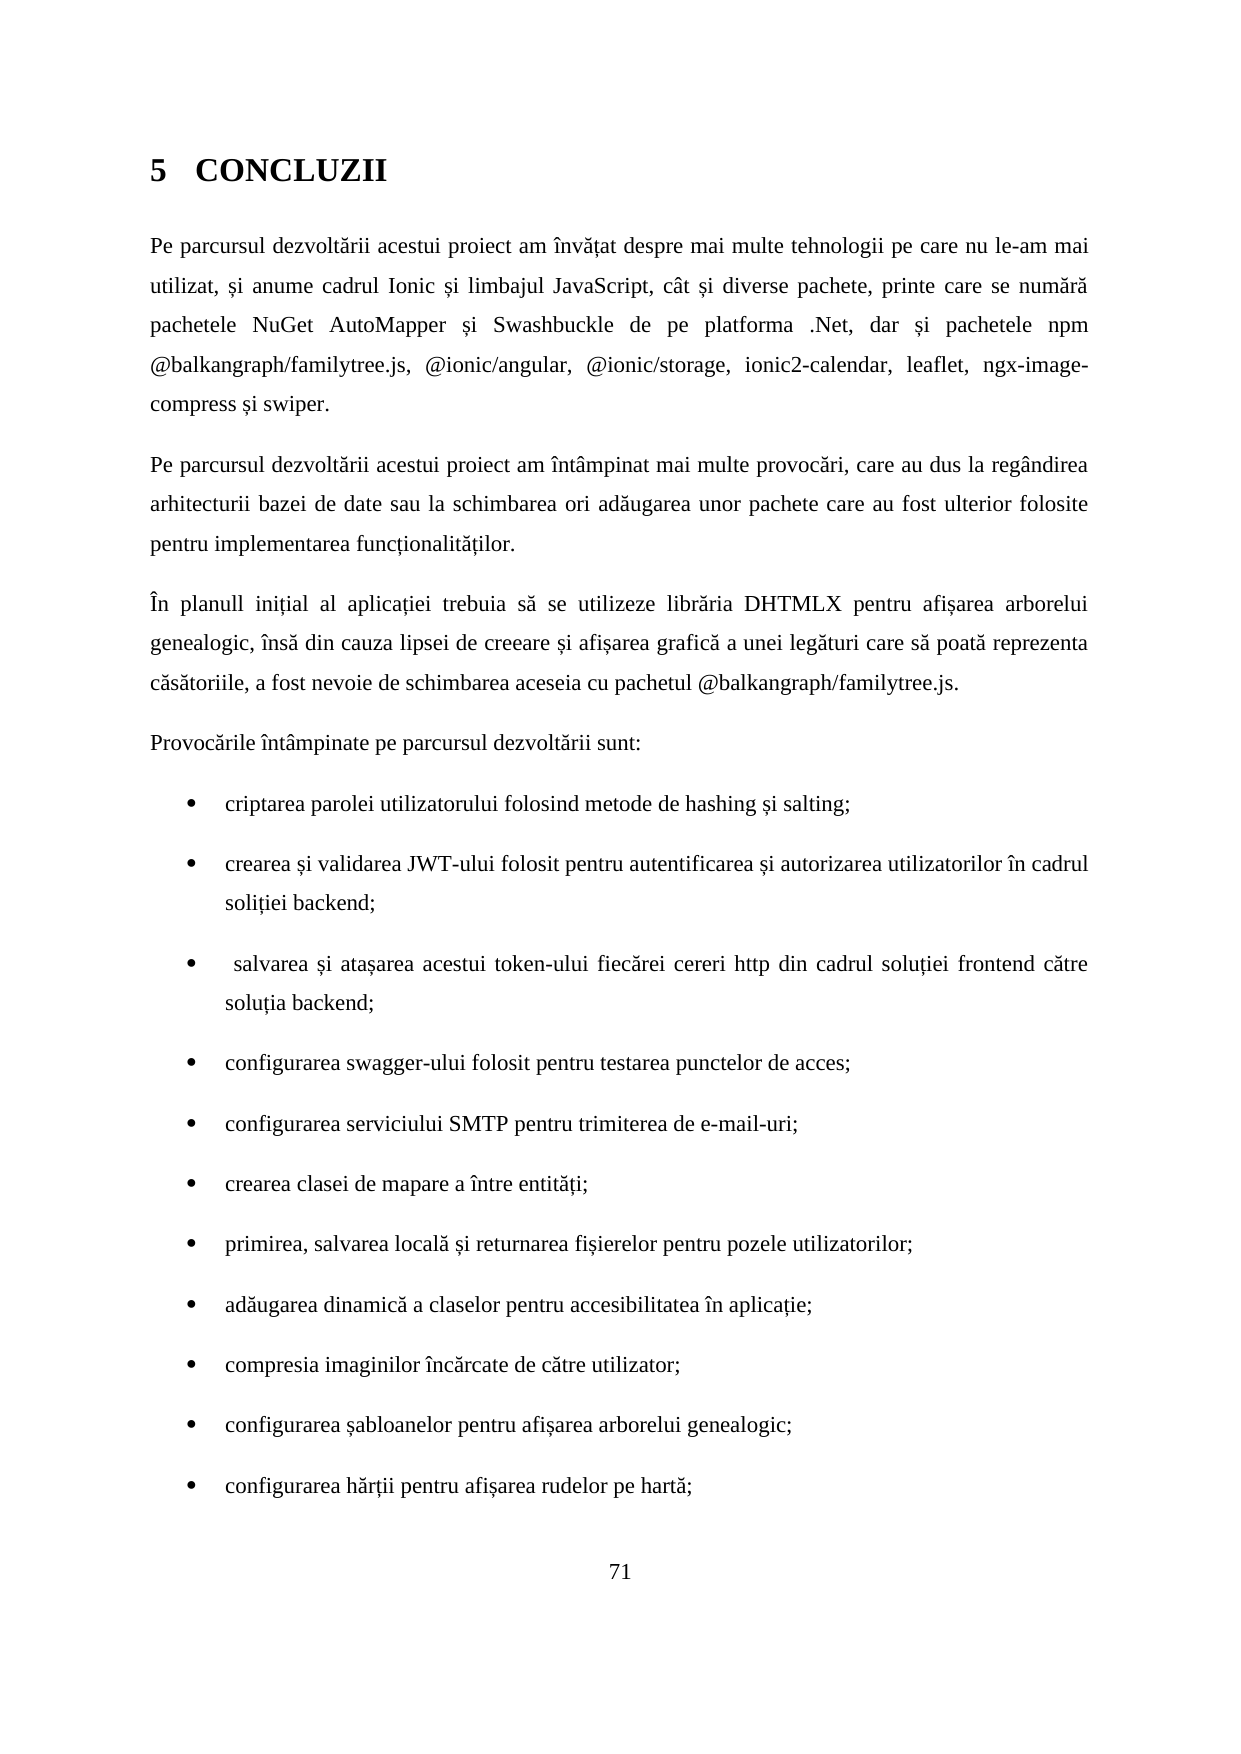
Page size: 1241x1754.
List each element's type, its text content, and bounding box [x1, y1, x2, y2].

list configurarea swagger-ului folosit pentru testarea punctelor de acces; [187, 1049, 1090, 1076]
list configurarea șabloanelor pentru afișarea arborelui genealogic; [187, 1411, 1090, 1438]
list adăugarea dinamică a claselor pentru accesibilitatea în aplicație; [187, 1291, 1090, 1317]
list compresia imaginilor încărcate de către utilizator; [187, 1351, 1090, 1377]
subtitle Concluzii [150, 150, 1090, 188]
text În planull inițial al aplicației trebuia să se utilizeze librăria DHTMLX pentru afișarea arborelui genealogic, însă din cauza lipsei de creeare și afișarea grafică a unei legături care să poată reprezenta căsătoriile, a fost nevoie de schimbarea aceseia cu pachetul @balkangraph/familytree.js. [150, 590, 1090, 695]
list salvarea și atașarea acestui token-ului fiecărei cereri http din cadrul soluției frontend către soluția backend; [187, 950, 1090, 1016]
list configurarea hărții pentru afișarea rudelor pe hartă; [187, 1472, 1090, 1498]
text Pe parcursul dezvoltării acestui proiect am învățat despre mai multe tehnologii pe care nu le-am mai utilizat, și anume cadrul Ionic și limbajul JavaScript, cât și diverse pachete, printe care se numără pachetele NuGet AutoMapper și Swashbuckle de pe platforma .Net, dar și pachetele npm @balkangraph/familytree.js, @ionic/angular, @ionic/storage, ionic2-calendar, leaflet, ngx-image-compress și swiper. [150, 232, 1090, 417]
text Pe parcursul dezvoltării acestui proiect am întâmpinat mai multe provocări, care au dus la regândirea arhitecturii bazei de date sau la schimbarea ori adăugarea unor pachete care au fost ulterior folosite pentru implementarea funcționalităților. [150, 451, 1090, 556]
list primirea, salvarea locală și returnarea fișierelor pentru pozele utilizatorilor; [187, 1230, 1090, 1257]
text Provocările întâmpinate pe parcursul dezvoltării sunt: [150, 729, 1090, 756]
list configurarea serviciului SMTP pentru trimiterea de e-mail-uri; [187, 1110, 1090, 1136]
list criptarea parolei utilizatorului folosind metode de hashing și salting; [187, 789, 1090, 816]
list crearea clasei de mapare a între entități; [187, 1170, 1090, 1196]
list crearea și validarea JWT-ului folosit pentru autentificarea și autorizarea utilizatorilor în cadrul soliției backend; [187, 850, 1090, 916]
